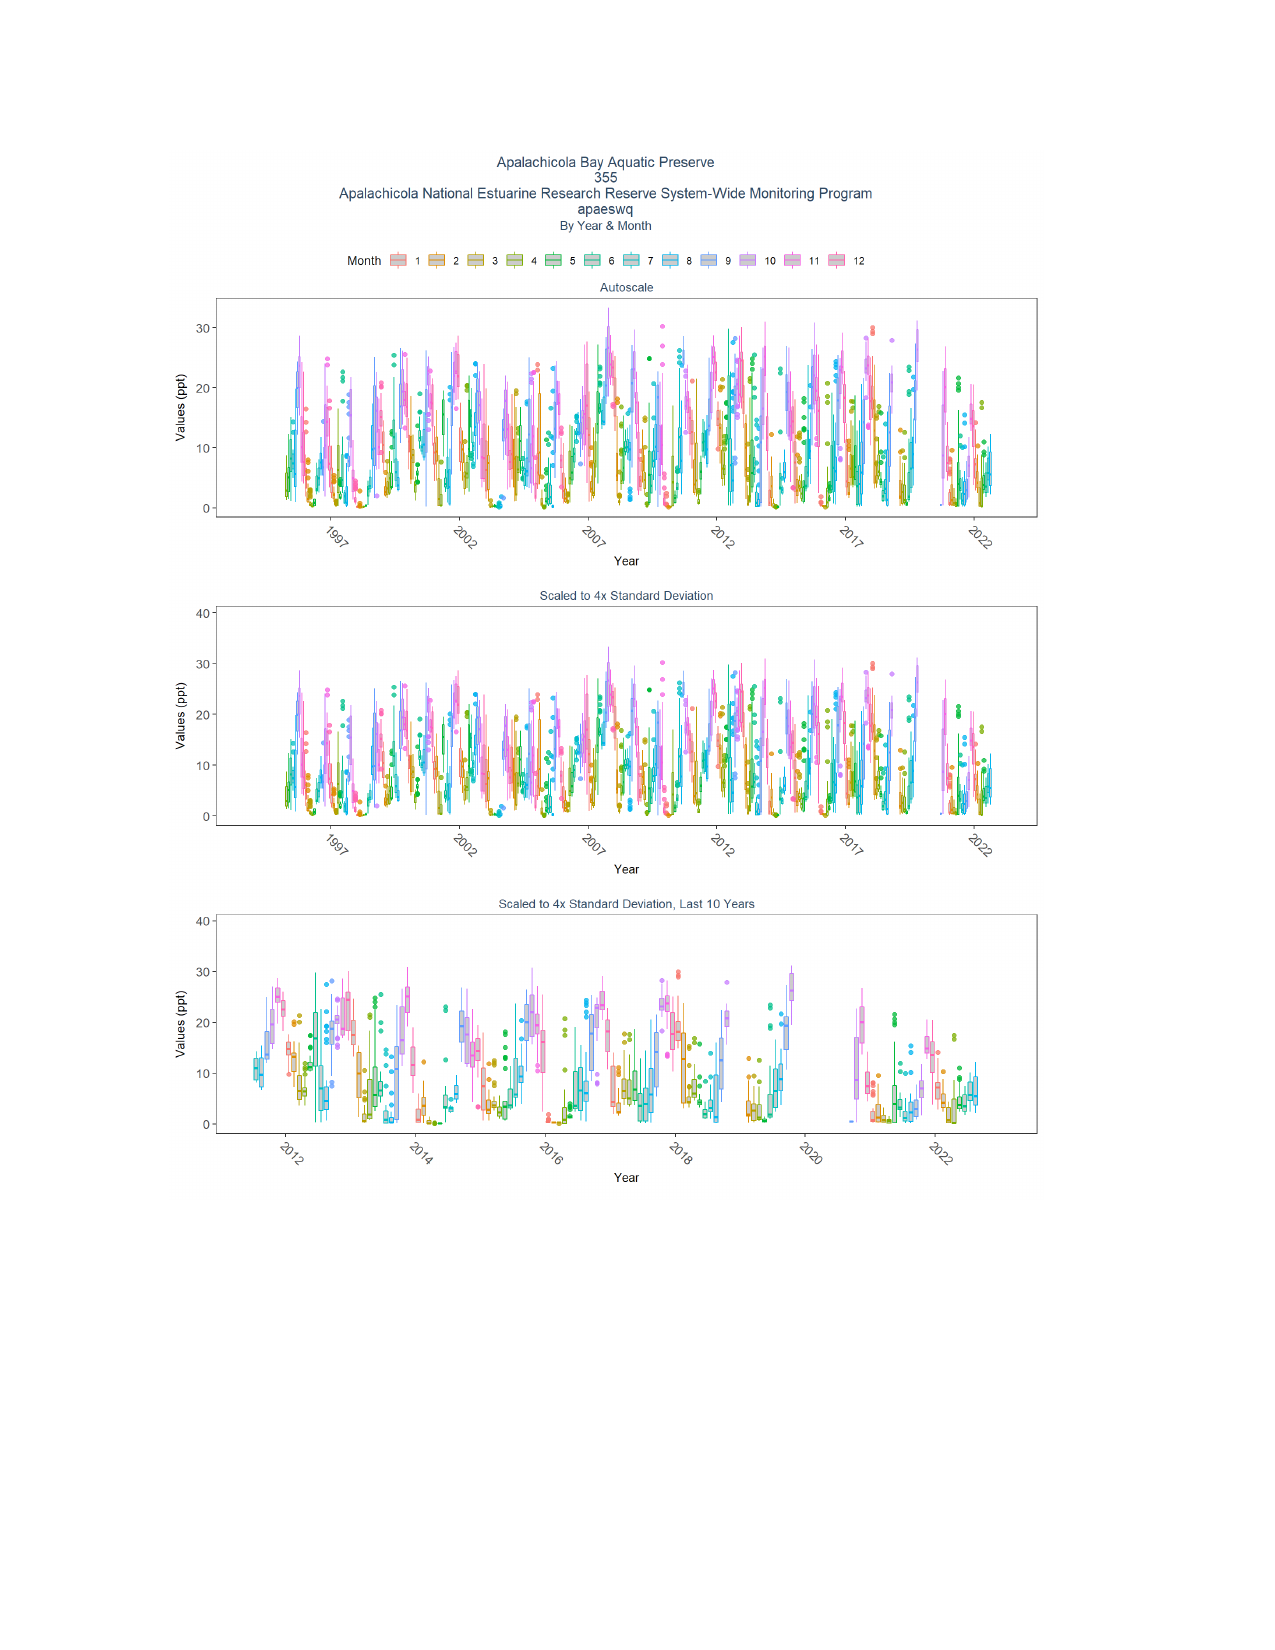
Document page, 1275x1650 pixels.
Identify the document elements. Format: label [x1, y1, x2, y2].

picture [168, 150, 1044, 1200]
